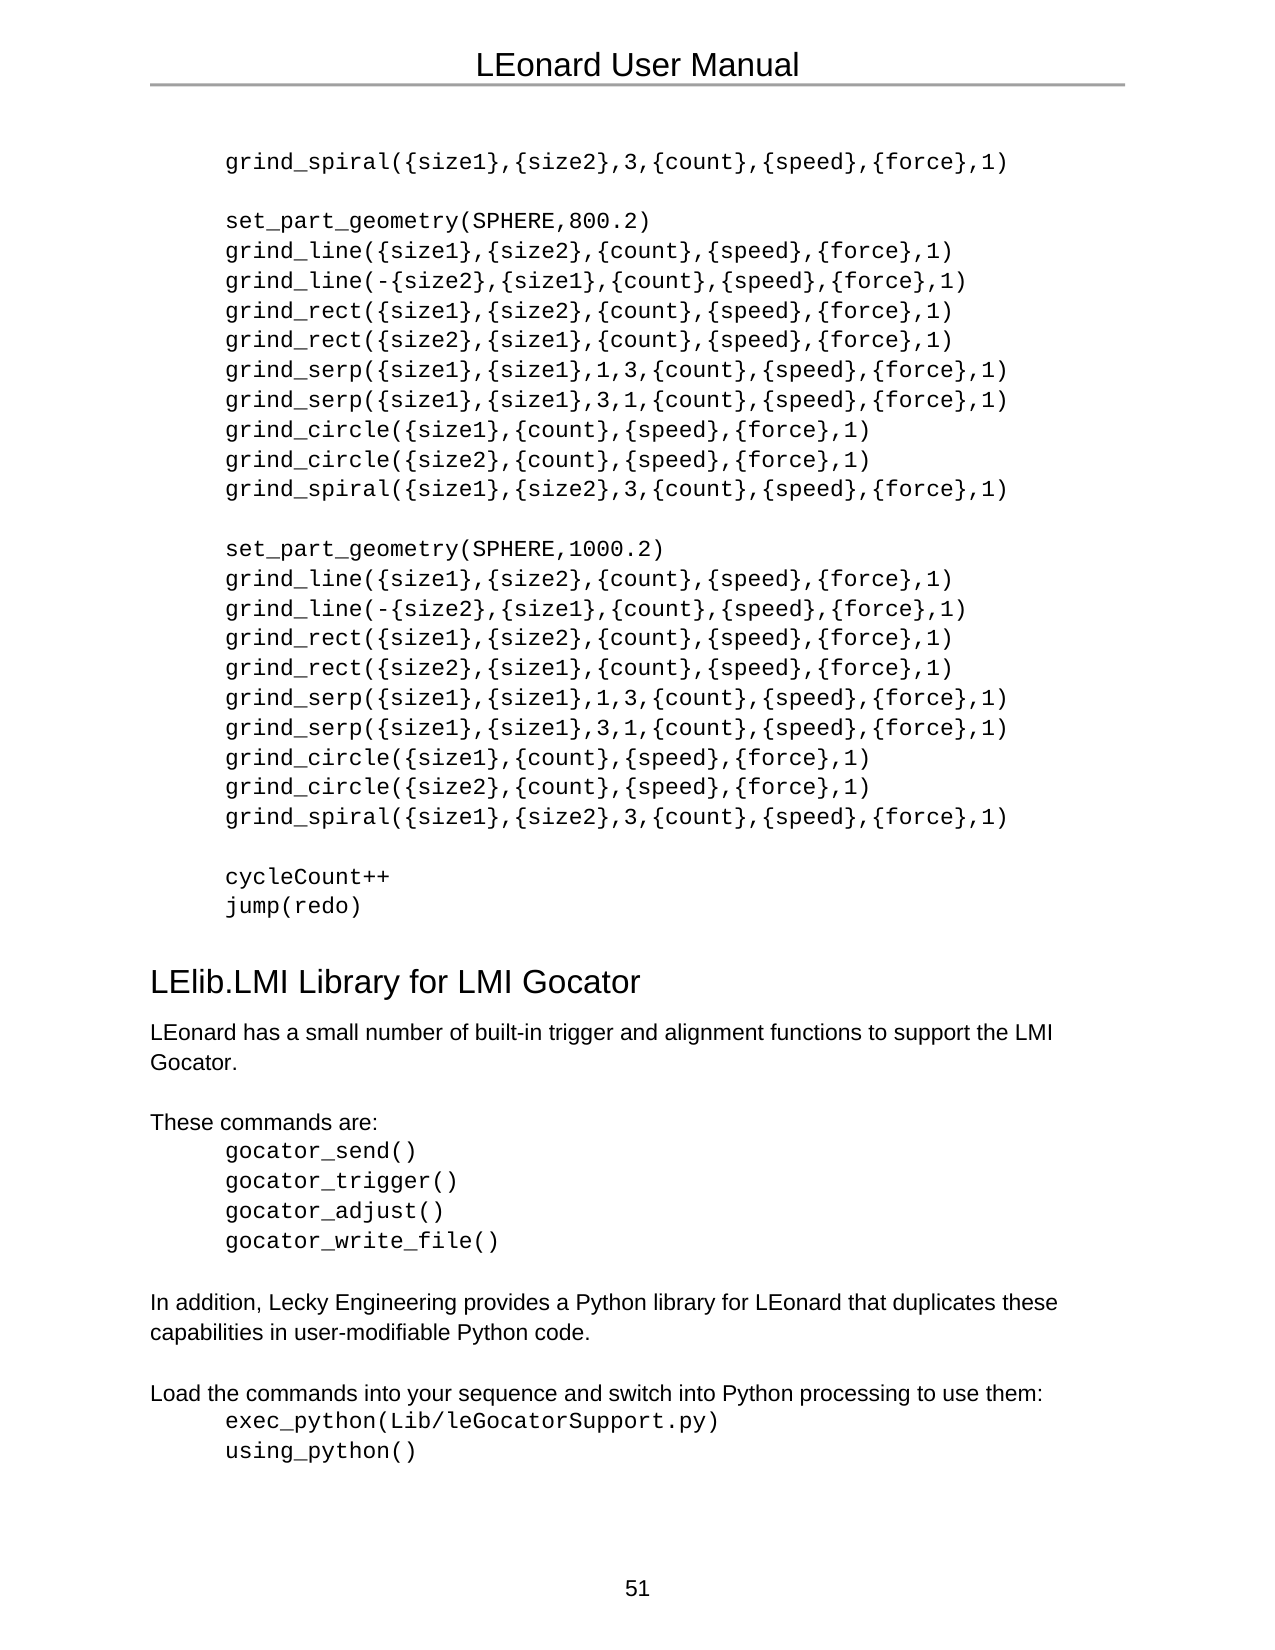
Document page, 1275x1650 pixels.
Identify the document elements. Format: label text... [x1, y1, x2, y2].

text gocator_trigger() [225, 1169, 1125, 1195]
text These commands are: [150, 1109, 1125, 1136]
text LEonard has a small number of built-in trigger and alignment functions to support the LMI Gocator. [150, 1019, 1125, 1075]
text grind_rect({size2},{size1},{count},{speed},{force},1) [225, 329, 1125, 355]
text gocator_send() [225, 1139, 1125, 1166]
text cycleCount++ [225, 865, 1125, 891]
text grind_line(-{size2},{size1},{count},{speed},{force},1) [225, 597, 1125, 623]
text grind_line({size1},{size2},{count},{speed},{force},1) [225, 239, 1125, 265]
text using_python() [225, 1439, 1125, 1466]
text grind_spiral({size1},{size2},3,{count},{speed},{force},1) [225, 150, 1125, 176]
text exec_python(Lib/leGocatorSupport.py) [225, 1410, 1125, 1436]
text Load the commands into your sequence and switch into Python processing to use them: [150, 1379, 1125, 1406]
text grind_rect({size1},{size2},{count},{speed},{force},1) [225, 299, 1125, 325]
text grind_serp({size1},{size1},3,1,{count},{speed},{force},1) [225, 716, 1125, 742]
text grind_circle({size1},{count},{speed},{force},1) [225, 418, 1125, 444]
text grind_serp({size1},{size1},3,1,{count},{speed},{force},1) [225, 388, 1125, 414]
text grind_serp({size1},{size1},1,3,{count},{speed},{force},1) [225, 686, 1125, 712]
text In addition, Lecky Engineering provides a Python library for LEonard that duplicates these capabilities in user-modifiable Python code. [150, 1289, 1125, 1346]
text set_part_geometry(SPHERE,800.2) [225, 209, 1125, 236]
text grind_spiral({size1},{size2},3,{count},{speed},{force},1) [225, 805, 1125, 831]
text grind_rect({size1},{size2},{count},{speed},{force},1) [225, 627, 1125, 653]
text grind_serp({size1},{size1},1,3,{count},{speed},{force},1) [225, 358, 1125, 384]
text jump(redo) [225, 895, 1125, 921]
text grind_circle({size1},{count},{speed},{force},1) [225, 746, 1125, 772]
text gocator_write_file() [225, 1229, 1125, 1255]
text set_part_geometry(SPHERE,1000.2) [225, 537, 1125, 563]
text gocator_adjust() [225, 1199, 1125, 1225]
text grind_circle({size2},{count},{speed},{force},1) [225, 776, 1125, 802]
text grind_line(-{size2},{size1},{count},{speed},{force},1) [225, 269, 1125, 295]
text grind_line({size1},{size2},{count},{speed},{force},1) [225, 567, 1125, 593]
text grind_spiral({size1},{size2},3,{count},{speed},{force},1) [225, 478, 1125, 504]
text grind_rect({size2},{size1},{count},{speed},{force},1) [225, 656, 1125, 682]
subtitle LElib.LMI Library for LMI Gocator [150, 962, 1125, 1001]
text grind_circle({size2},{count},{speed},{force},1) [225, 448, 1125, 474]
